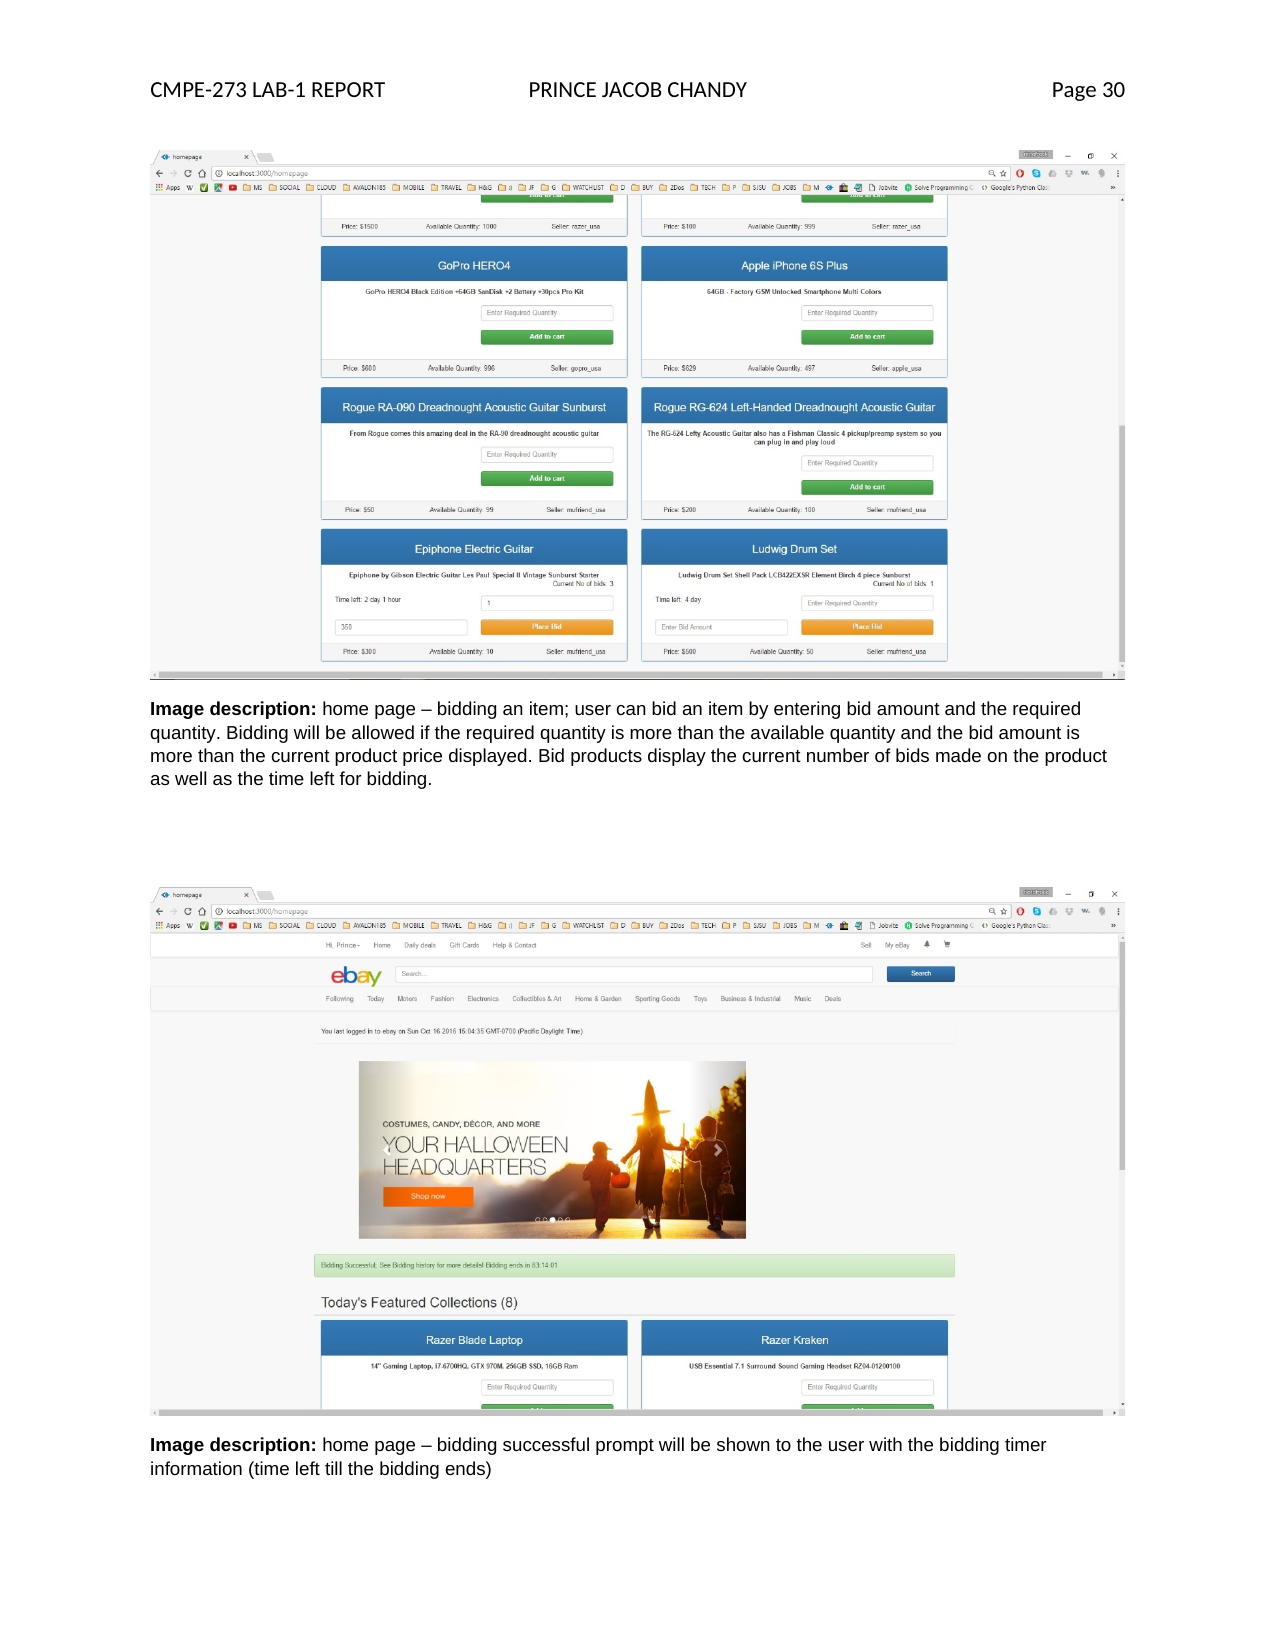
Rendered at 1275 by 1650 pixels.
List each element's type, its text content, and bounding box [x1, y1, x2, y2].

text Image description: home page – bidding an item; user can bid an item by entering bid amount and the required quantity. Bidding will be allowed if the required quantity is more than the available quantity and the bid amount is more than the current product price displayed. Bid products display the current number of bids made on the product as well as the time left for bidding. [150, 698, 1125, 789]
picture [150, 150, 1125, 680]
text Image description: home page – bidding successful prompt will be shown to the user with the bidding timer information (time left till the bidding ends) [150, 1434, 1125, 1479]
picture [150, 887, 1125, 1416]
